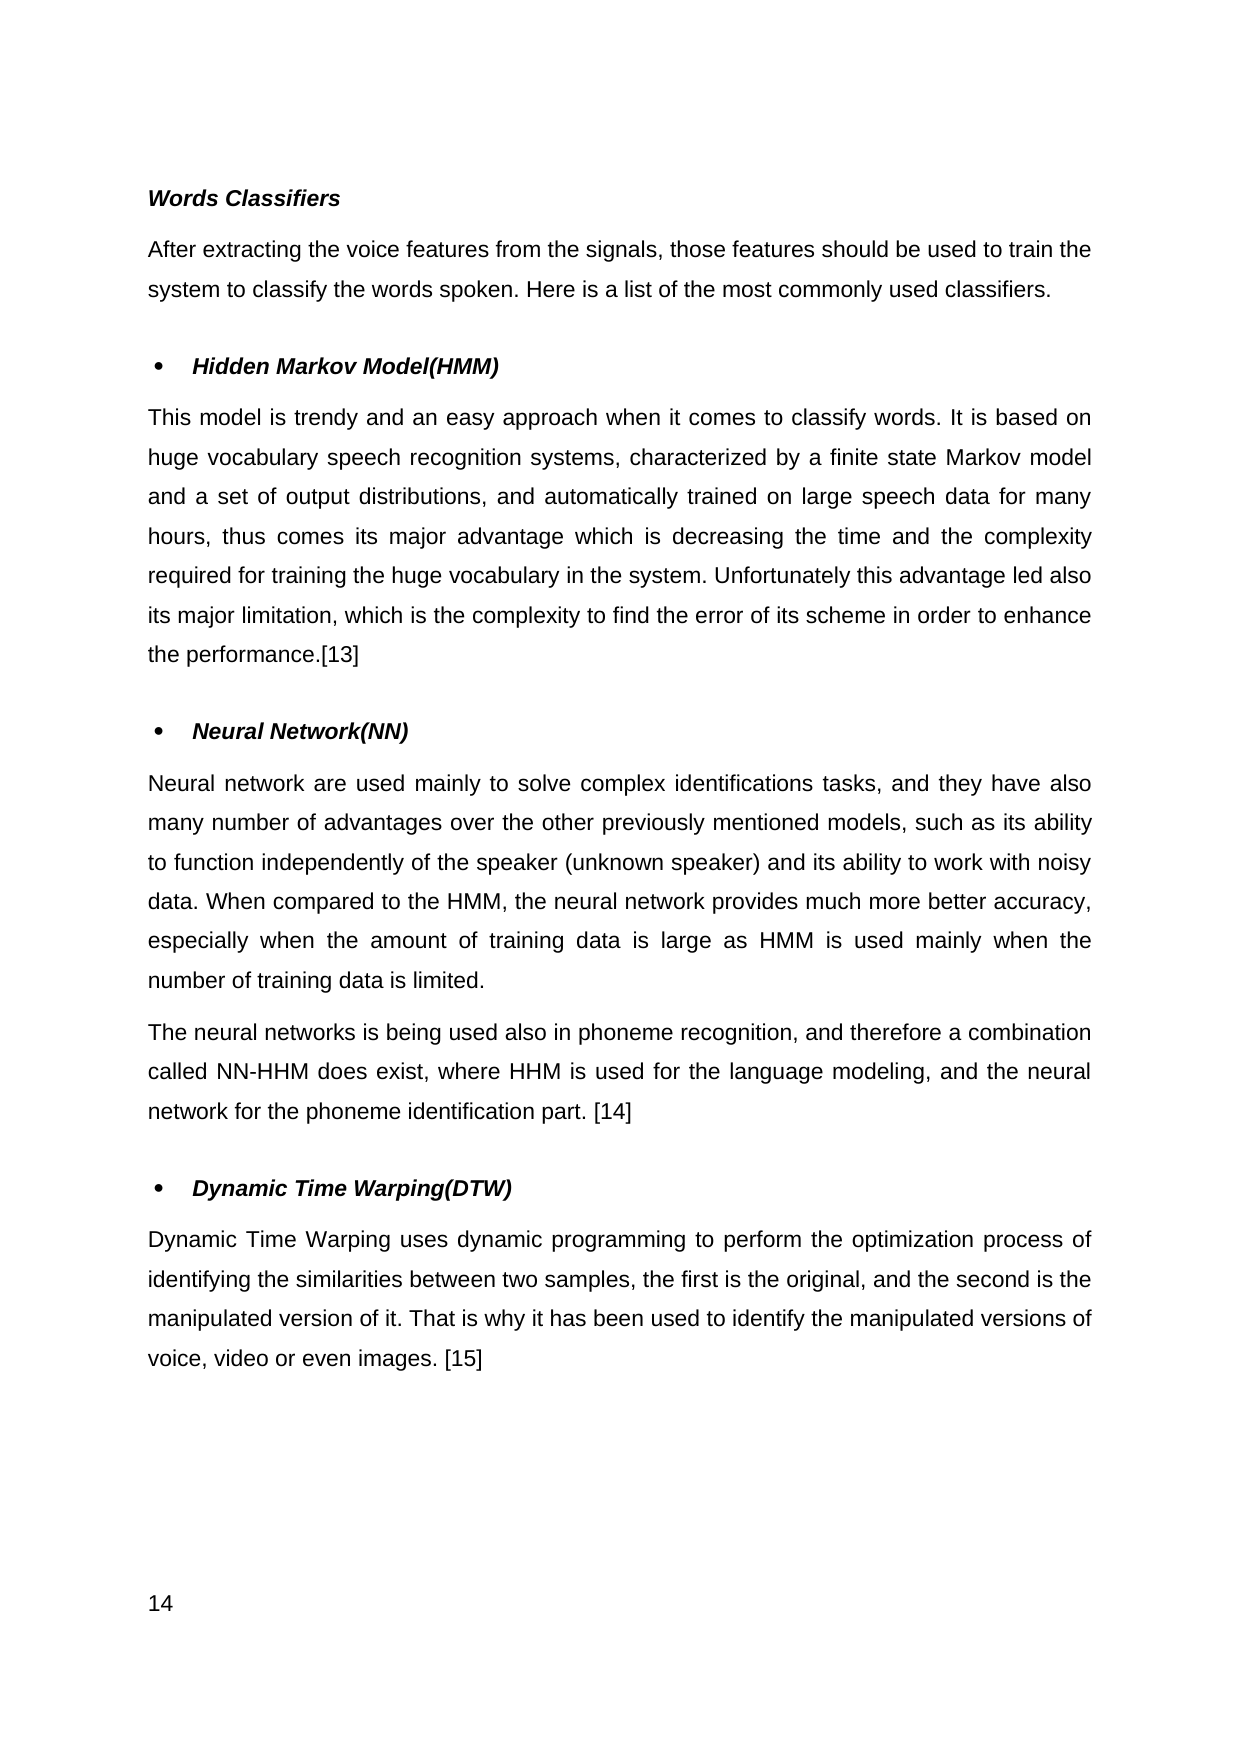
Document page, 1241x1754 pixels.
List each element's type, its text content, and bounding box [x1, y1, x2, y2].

subtitle Dynamic Time Warping(DTW) [154, 1175, 1093, 1201]
text Dynamic Time Warping uses dynamic programming to perform the optimization process of identifying the similarities between two samples, the first is the original, and the second is the manipulated version of it. That is why it has been used to identify the manipulated versions of voice, video or even images. [15] [148, 1226, 1093, 1371]
subtitle Words Classifiers [148, 185, 1093, 211]
text This model is trendy and an easy approach when it comes to classify words. It is based on huge vocabulary speech recognition systems, characterized by a finite state Markov model and a set of output distributions, and automatically trained on large speech data for many hours, thus comes its major advantage which is decreasing the time and the complexity required for training the huge vocabulary in the system. Unfortunately this advantage led also its major limitation, which is the complexity to find the error of its scheme in order to enhance the performance.[13] [148, 404, 1093, 667]
text Neural network are used mainly to solve complex identifications tasks, and they have also many number of advantages over the other previously mentioned models, such as its ability to function independently of the speaker (unknown speaker) and its ability to work with noisy data. When compared to the HMM, the neural network provides much more better accuracy, especially when the amount of training data is large as HMM is used mainly when the number of training data is limited. [148, 769, 1093, 993]
text After extracting the voice features from the signals, those features should be used to train the system to classify the words spoken. Here is a list of the most commonly used classifiers. [148, 236, 1093, 302]
subtitle Neural Network(NN) [154, 718, 1093, 744]
subtitle Hidden Markov Model(HMM) [154, 353, 1093, 379]
text The neural networks is being used also in phoneme recognition, and therefore a combination called NN-HHM does exist, where HHM is used for the language modeling, and the neural network for the phoneme identification part. [14] [148, 1019, 1093, 1124]
